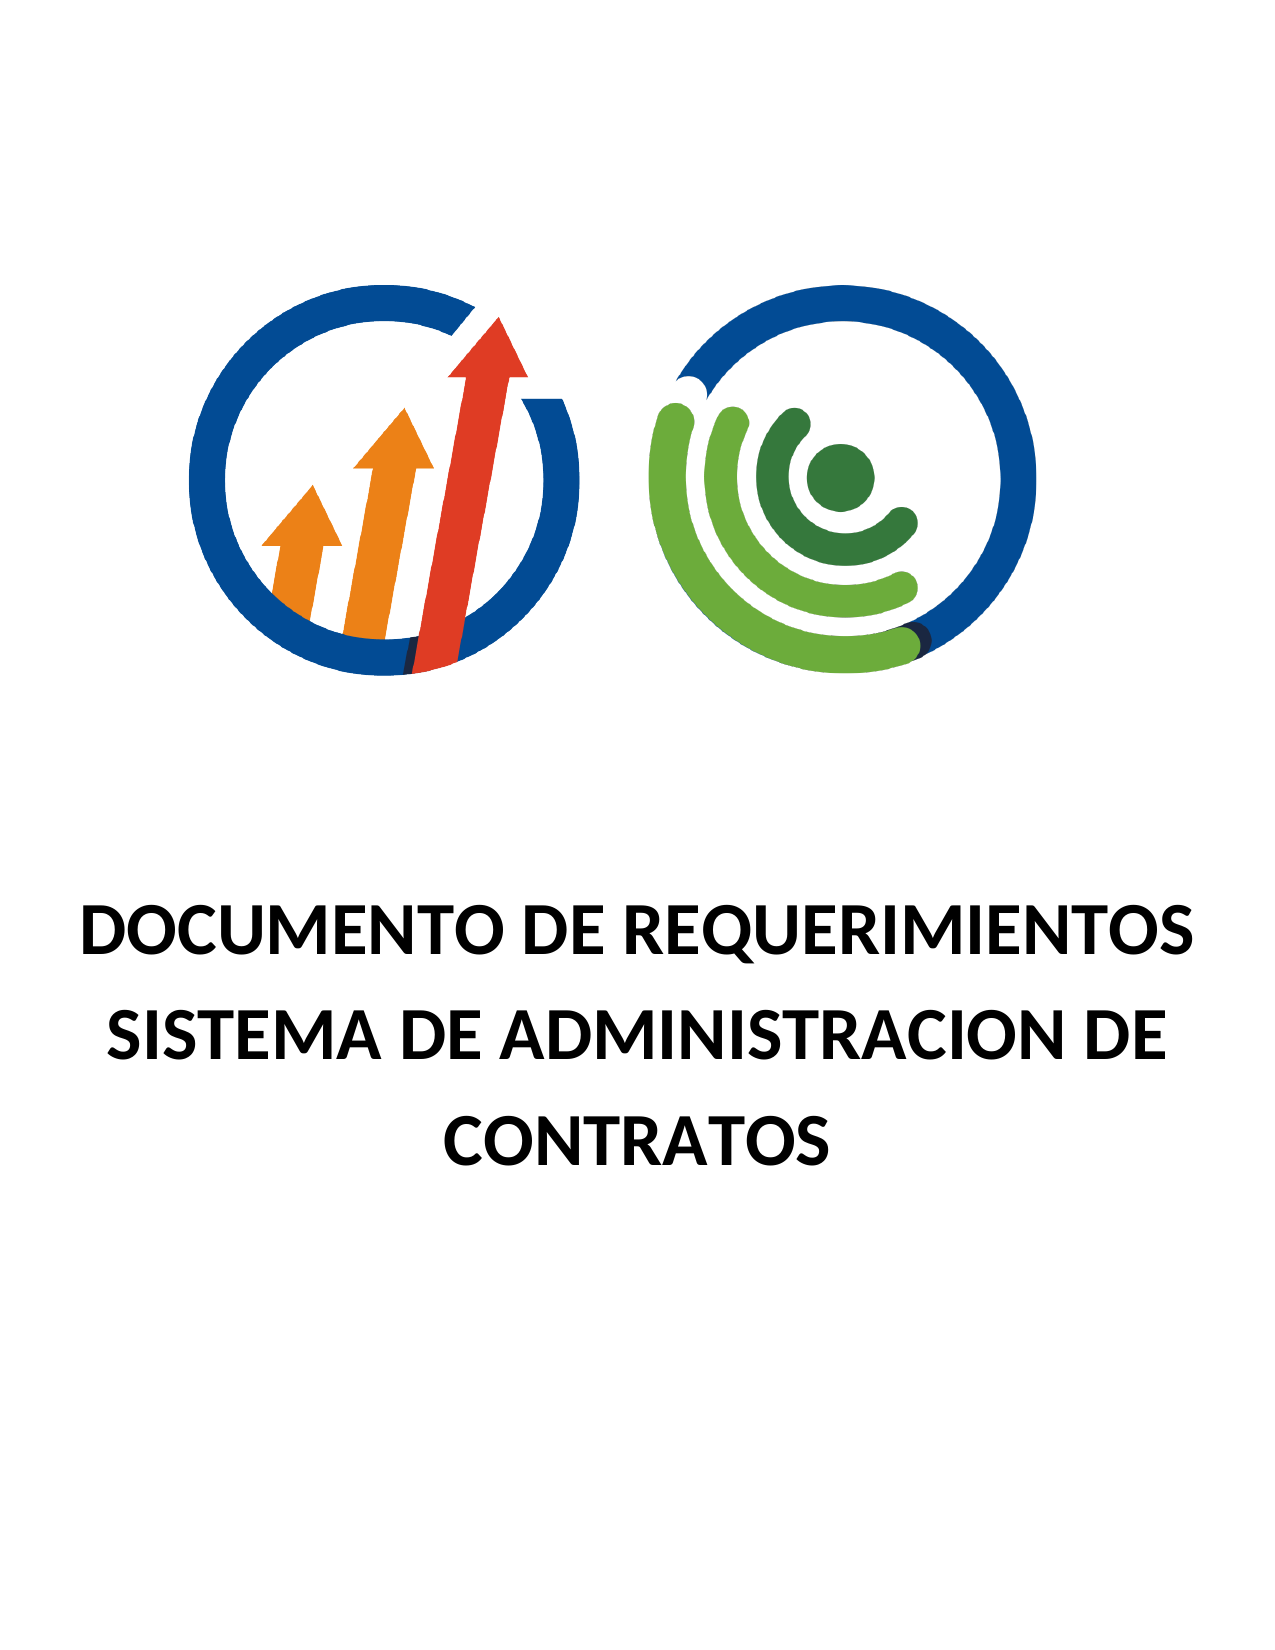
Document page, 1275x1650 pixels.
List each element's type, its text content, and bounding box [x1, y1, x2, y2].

picture [648, 285, 1038, 675]
picture [188, 285, 580, 676]
text SISTEMA DE ADMINISTRACION DE CONTRATOS [75, 987, 1200, 1184]
table_header [75, 285, 1200, 777]
text DOCUMENTO DE REQUERIMIENTOS [75, 882, 1200, 973]
